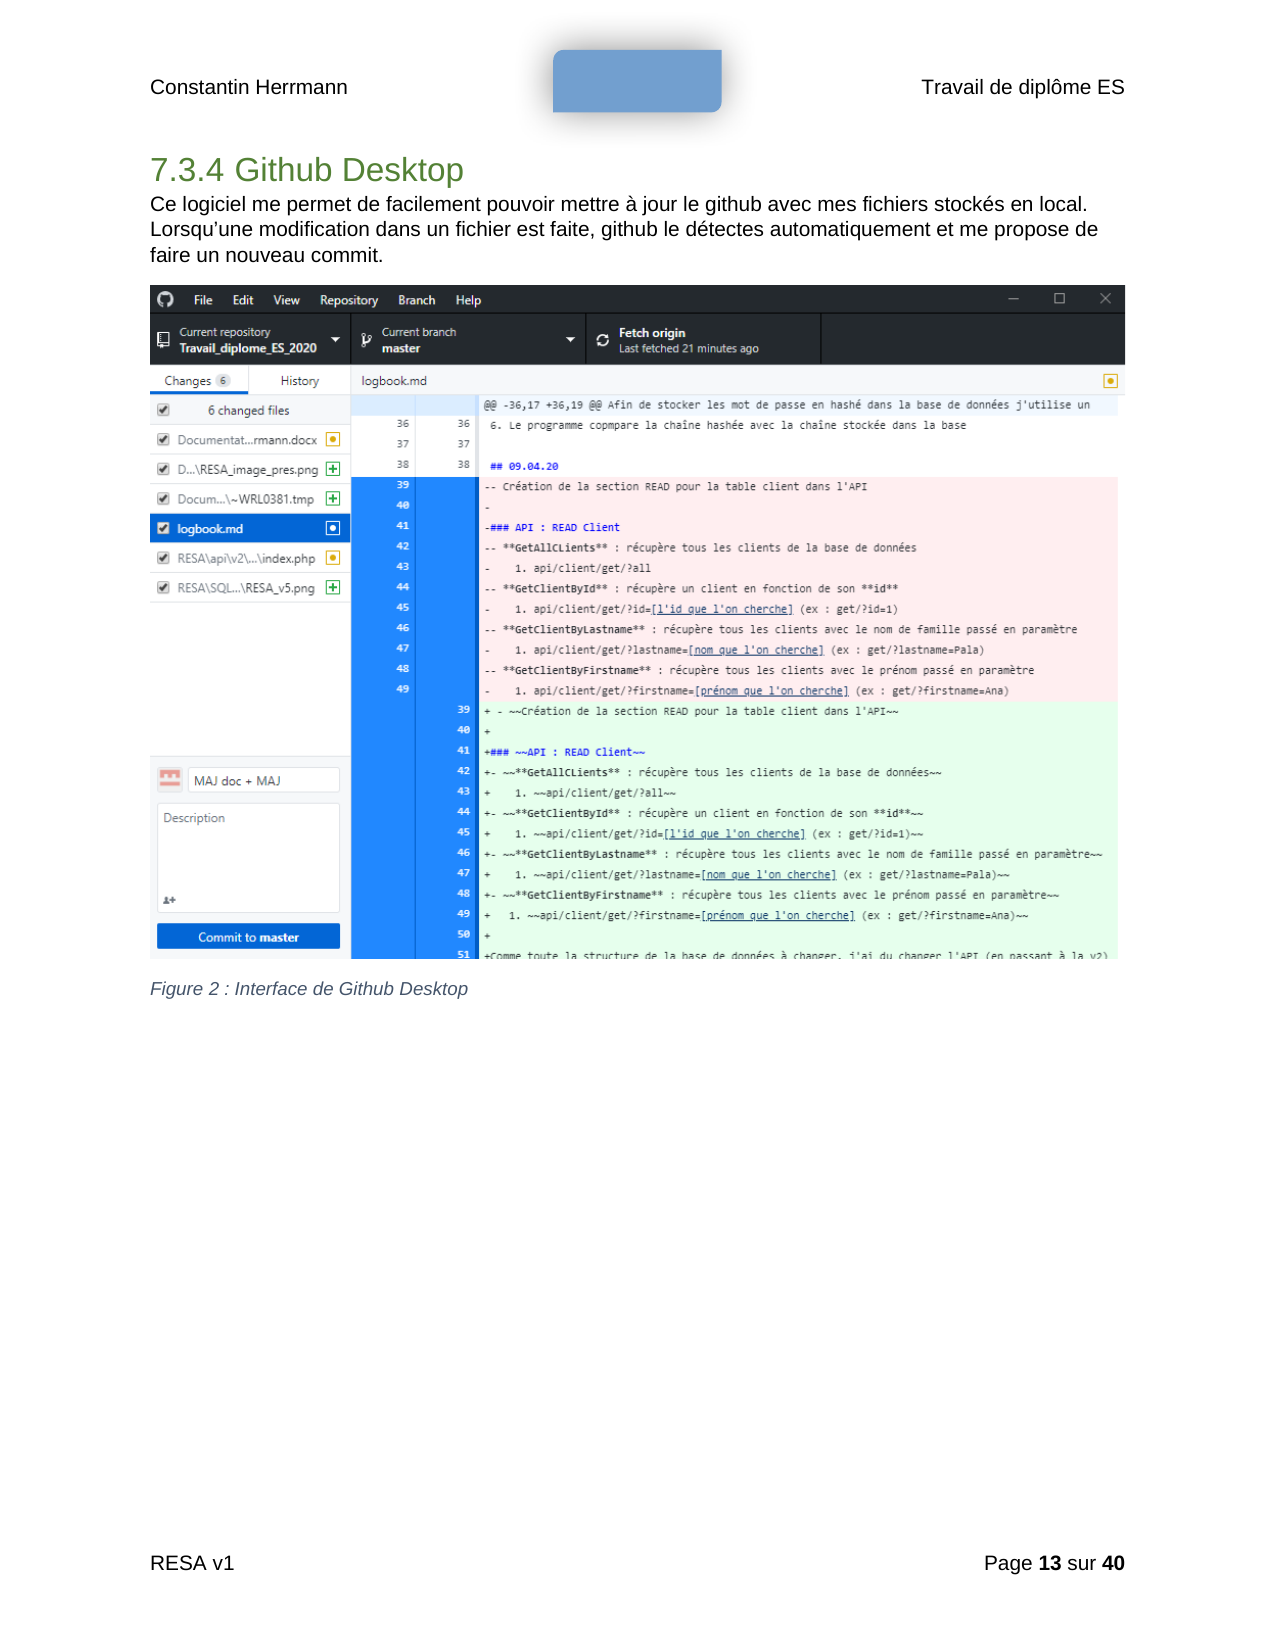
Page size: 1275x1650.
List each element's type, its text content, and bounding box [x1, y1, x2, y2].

picture [150, 285, 1125, 959]
subtitle Github Desktop [150, 150, 1125, 188]
text Figure 2 : Interface de Github Desktop [150, 977, 1125, 999]
text Ce logiciel me permet de facilement pouvoir mettre à jour le github avec mes fichiers stockés en local. Lorsqu’une modification dans un fichier est faite, github le détectes automatiquement et me propose de faire un nouveau commit. [150, 191, 1125, 267]
